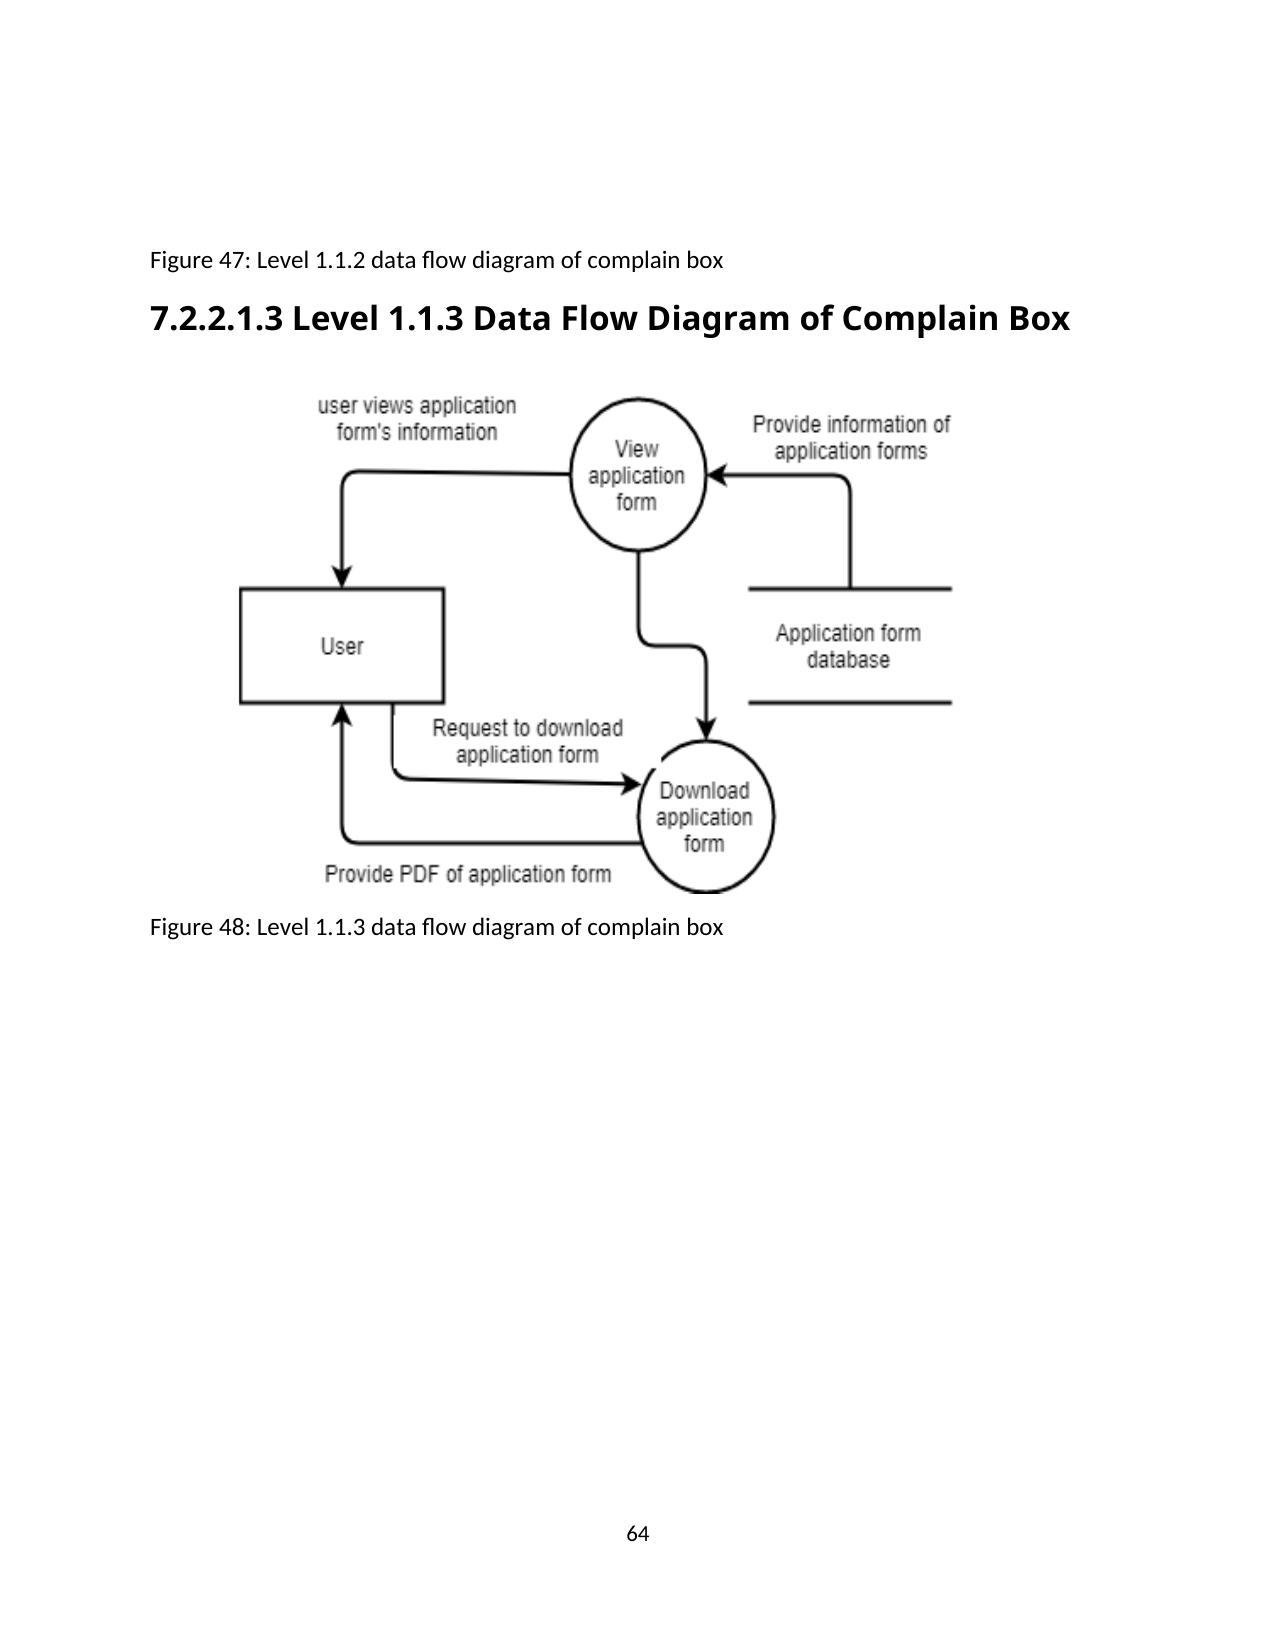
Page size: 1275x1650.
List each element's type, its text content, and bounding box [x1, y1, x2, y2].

picture [238, 393, 970, 894]
text 7.2.2.1.3 Level 1.1.3 Data Flow Diagram of Complain Box [150, 295, 1125, 341]
